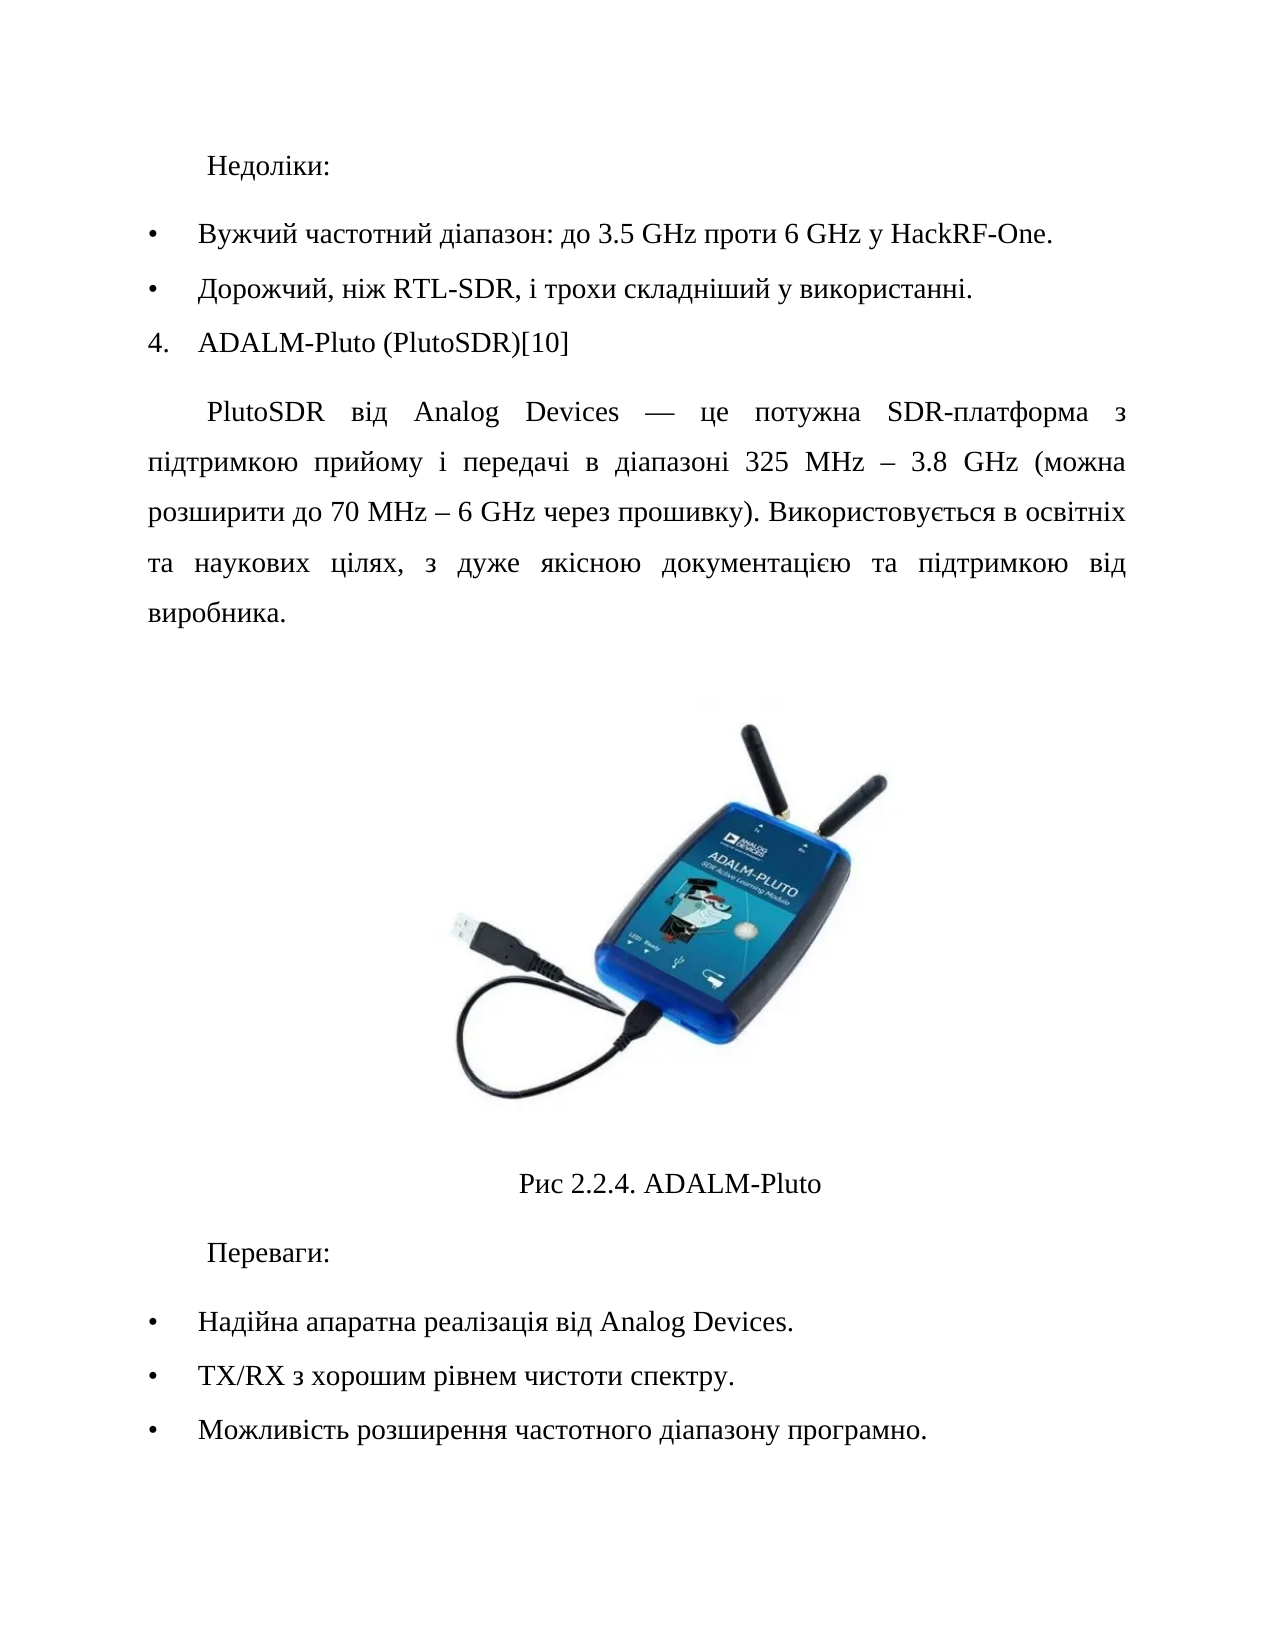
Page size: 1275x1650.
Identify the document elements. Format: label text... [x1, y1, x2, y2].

list Надійна апаратна реалізація від Analog Devices. [148, 1304, 1127, 1337]
list Можливість розширення частотного діапазону програмно. [148, 1412, 1127, 1446]
text Переваги: [148, 1235, 1127, 1268]
text Недоліки: [148, 148, 1127, 181]
text PlutoSDR від Analog Devices — це потужна SDR-платформа з підтримкою прийому і передачі в діапазоні 325 MHz – 3.8 GHz (можна розширити до 70 MHz – 6 GHz через прошивку). Використовується в освітніх та наукових цілях, з дуже якісною документацією та підтримкою від виробника. [148, 394, 1127, 629]
list TX/RX з хорошим рівнем чистоти спектру. [148, 1358, 1127, 1392]
list Вужчий частотний діапазон: до 3.5 GHz проти 6 GHz у HackRF-One. [148, 217, 1127, 250]
picture [433, 664, 907, 1137]
text Рис 2.2.4. ADALM-Pluto [148, 1166, 1127, 1199]
list ADALM-Pluto (PlutoSDR)[10] [148, 325, 1127, 358]
list Дорожчий, ніж RTL-SDR, і трохи складніший у використанні. [148, 271, 1127, 304]
